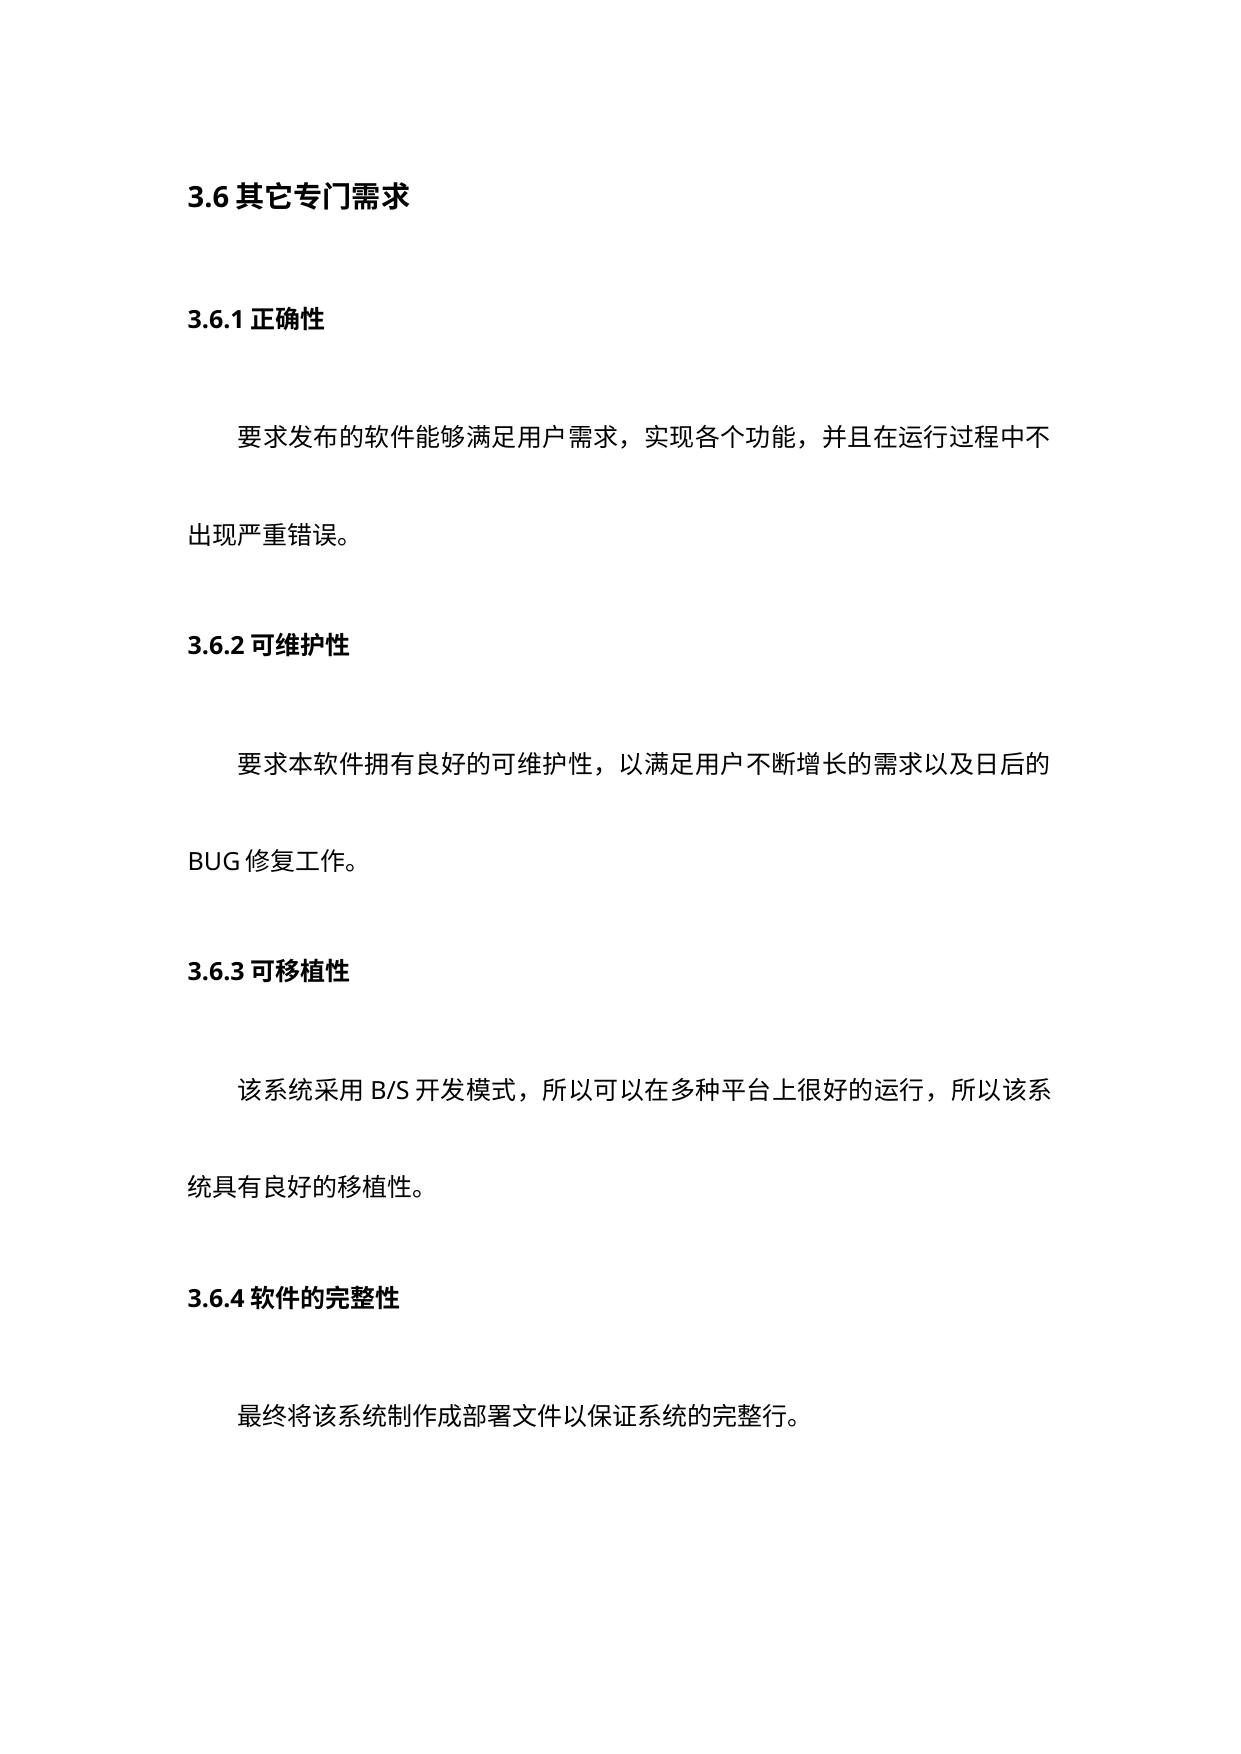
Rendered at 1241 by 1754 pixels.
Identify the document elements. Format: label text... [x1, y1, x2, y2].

text 要求本软件拥有良好的可维护性，以满足用户不断增长的需求以及日后的BUG修复工作。 [187, 730, 1053, 892]
text 最终将该系统制作成部署文件以保证系统的完整行。 [187, 1382, 1053, 1447]
subtitle 3.6其它专门需求 [187, 162, 1053, 227]
text 该系统采用B/S开发模式，所以可以在多种平台上很好的运行，所以该系统具有良好的移植性。 [187, 1056, 1053, 1218]
text 要求发布的软件能够满足用户需求，实现各个功能，并且在运行过程中不出现严重错误。 [187, 403, 1053, 566]
subtitle 3.6.2可维护性 [187, 611, 1053, 676]
subtitle 3.6.3可移植性 [187, 937, 1053, 1002]
subtitle 3.6.1正确性 [187, 285, 1053, 350]
subtitle 3.6.4软件的完整性 [187, 1264, 1053, 1329]
